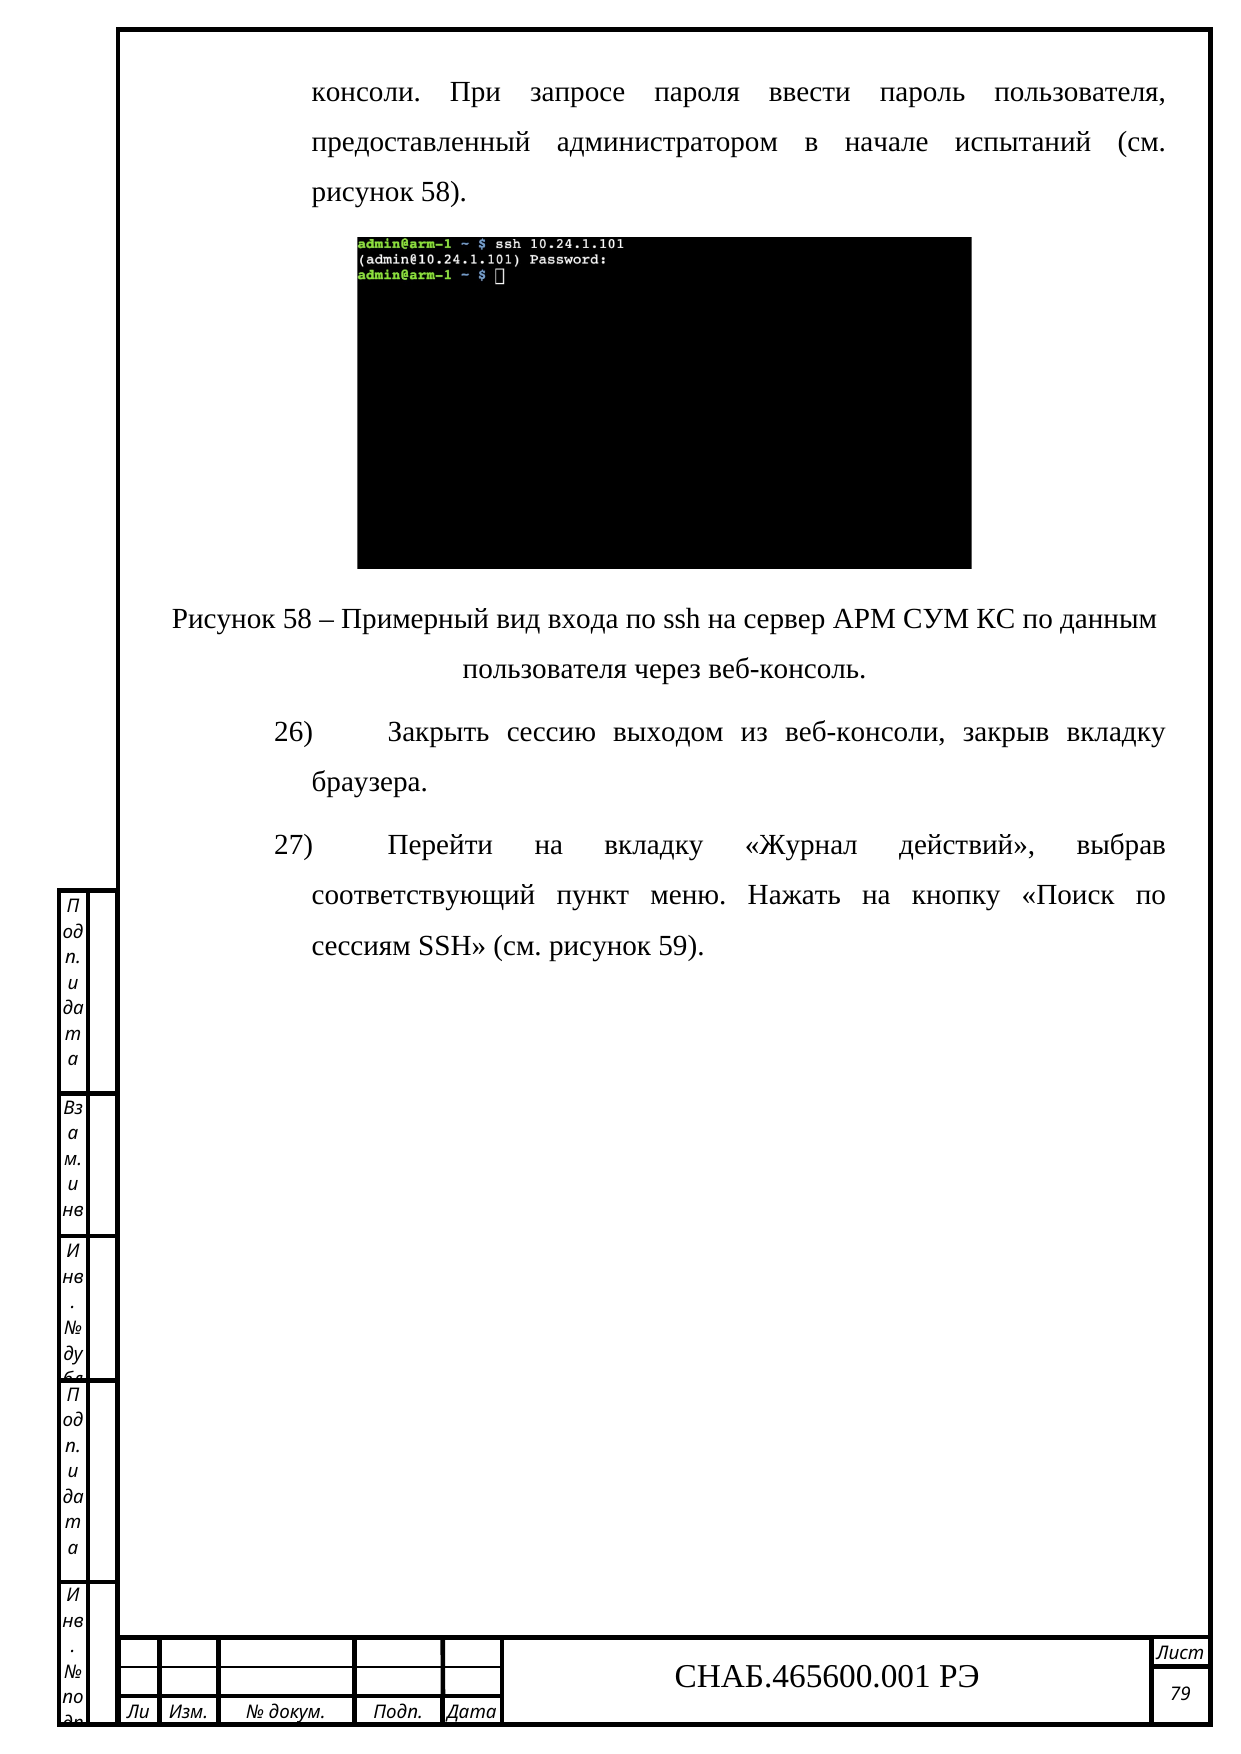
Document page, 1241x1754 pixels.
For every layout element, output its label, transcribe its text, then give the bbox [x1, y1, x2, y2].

picture [357, 237, 972, 569]
list Перейти на вкладку «Журнал действий», выбрав соответствующий пункт меню. Нажать на кнопку «Поиск по сессиям SSH» (см. рисунок 59). [274, 827, 1166, 961]
text Рисунок 58 – Примерный вид входа по ssh на сервер АРМ СУМ КС по данным пользователя через веб-консоль. [162, 601, 1166, 685]
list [274, 74, 1166, 208]
list Закрыть сессию выходом из веб-консоли, закрыв вкладку браузера. [274, 714, 1166, 798]
